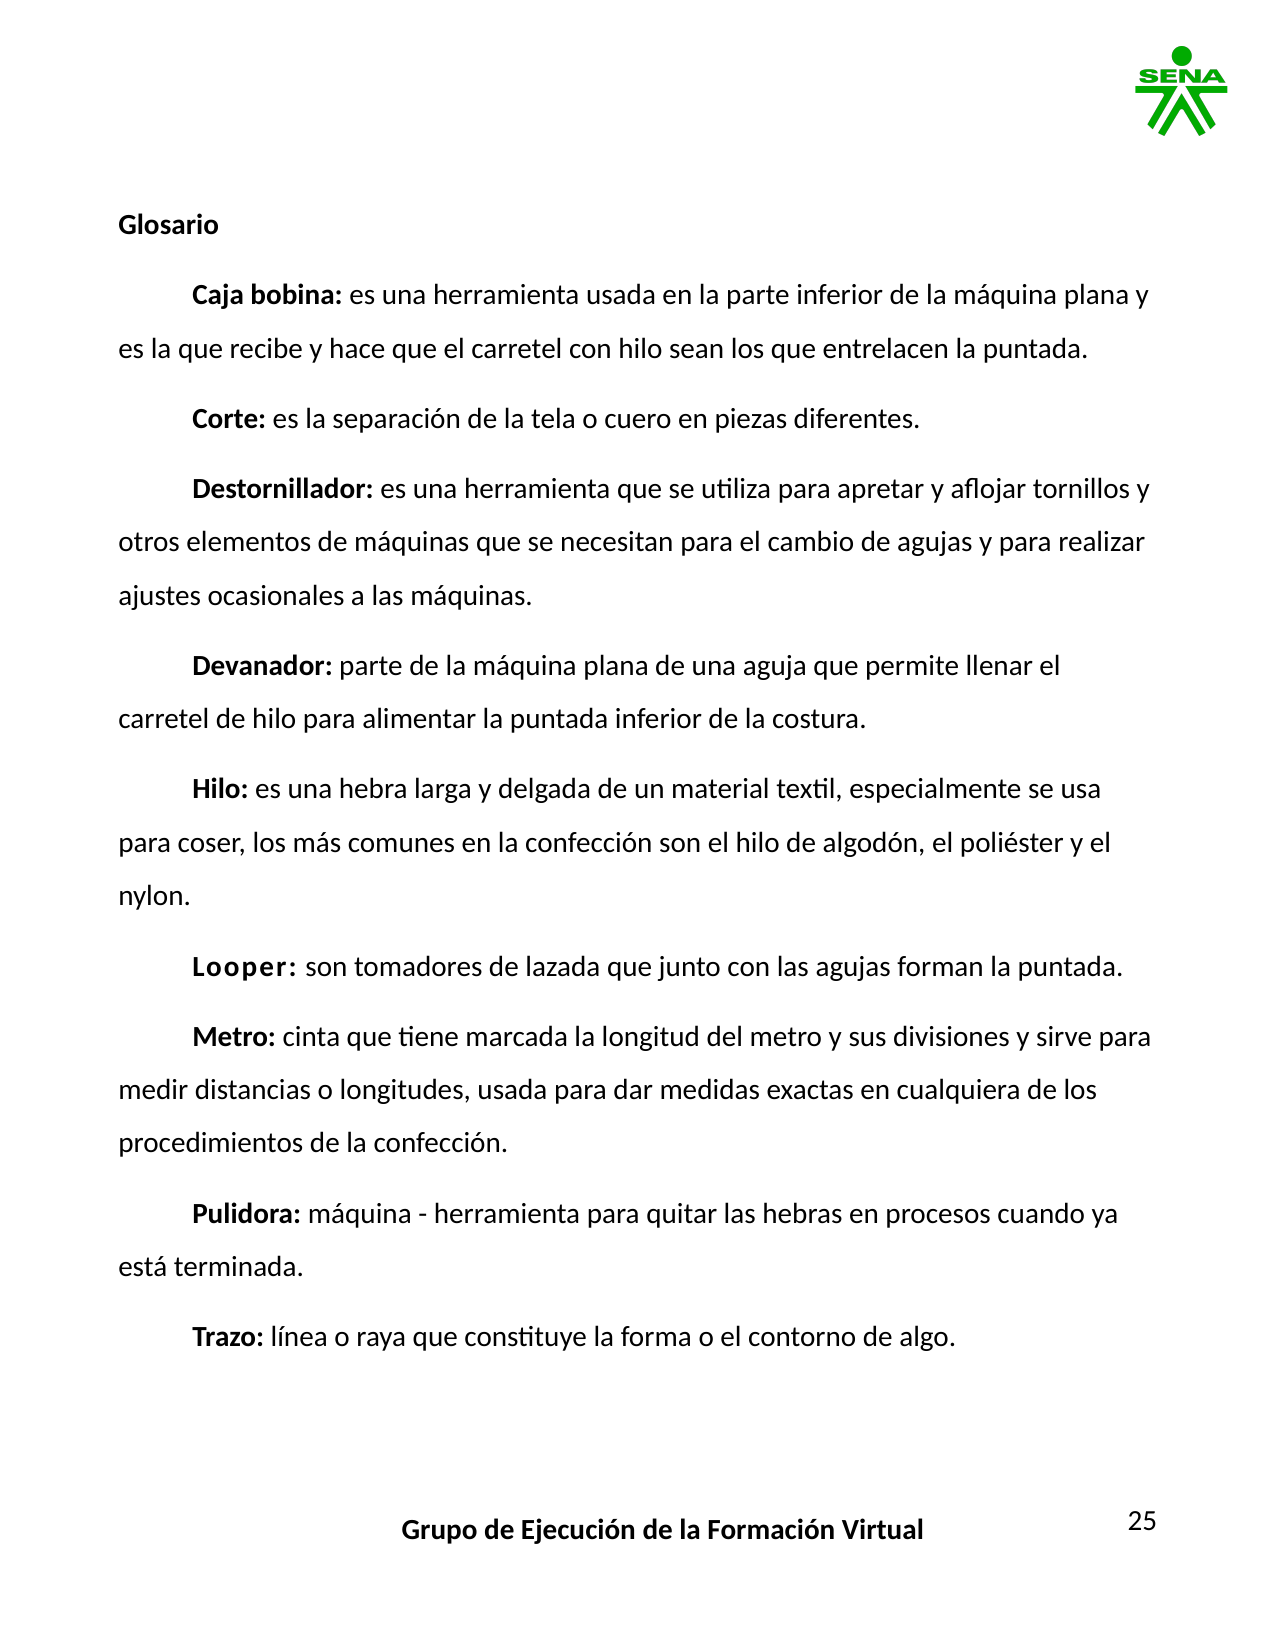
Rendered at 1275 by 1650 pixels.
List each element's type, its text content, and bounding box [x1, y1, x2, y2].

text Hilo: es una hebra larga y delgada de un material textil, especialmente se usa para coser, los más comunes en la confección son el hilo de algodón, el poliéster y el nylon. [118, 771, 1157, 913]
text Caja bobina: es una herramienta usada en la parte inferior de la máquina plana y es la que recibe y hace que el carretel con hilo sean los que entrelacen la puntada. [118, 276, 1157, 366]
text Destornillador: es una herramienta que se utiliza para apretar y aflojar tornillos y otros elementos de máquinas que se necesitan para el cambio de agujas y para realizar ajustes ocasionales a las máquinas. [118, 470, 1157, 613]
text Devanador: parte de la máquina plana de una aguja que permite llenar el carretel de hilo para alimentar la puntada inferior de la costura. [118, 647, 1157, 736]
text Pulidora: máquina - herramienta para quitar las hebras en procesos cuando ya está terminada. [118, 1195, 1157, 1284]
text Corte: es la separación de la tela o cuero en piezas diferentes. [118, 400, 1157, 436]
text Glosario [118, 206, 1157, 242]
text Metro: cinta que tiene marcada la longitud del metro y sus divisiones y sirve para medir distancias o longitudes, usada para dar medidas exactas en cualquiera de los procedimientos de la confección. [118, 1018, 1157, 1160]
text Trazo: línea o raya que constituye la forma o el contorno de algo. [118, 1318, 1157, 1354]
picture [1135, 46, 1228, 136]
text Looper: son tomadores de lazada que junto con las agujas forman la puntada. [118, 948, 1157, 983]
